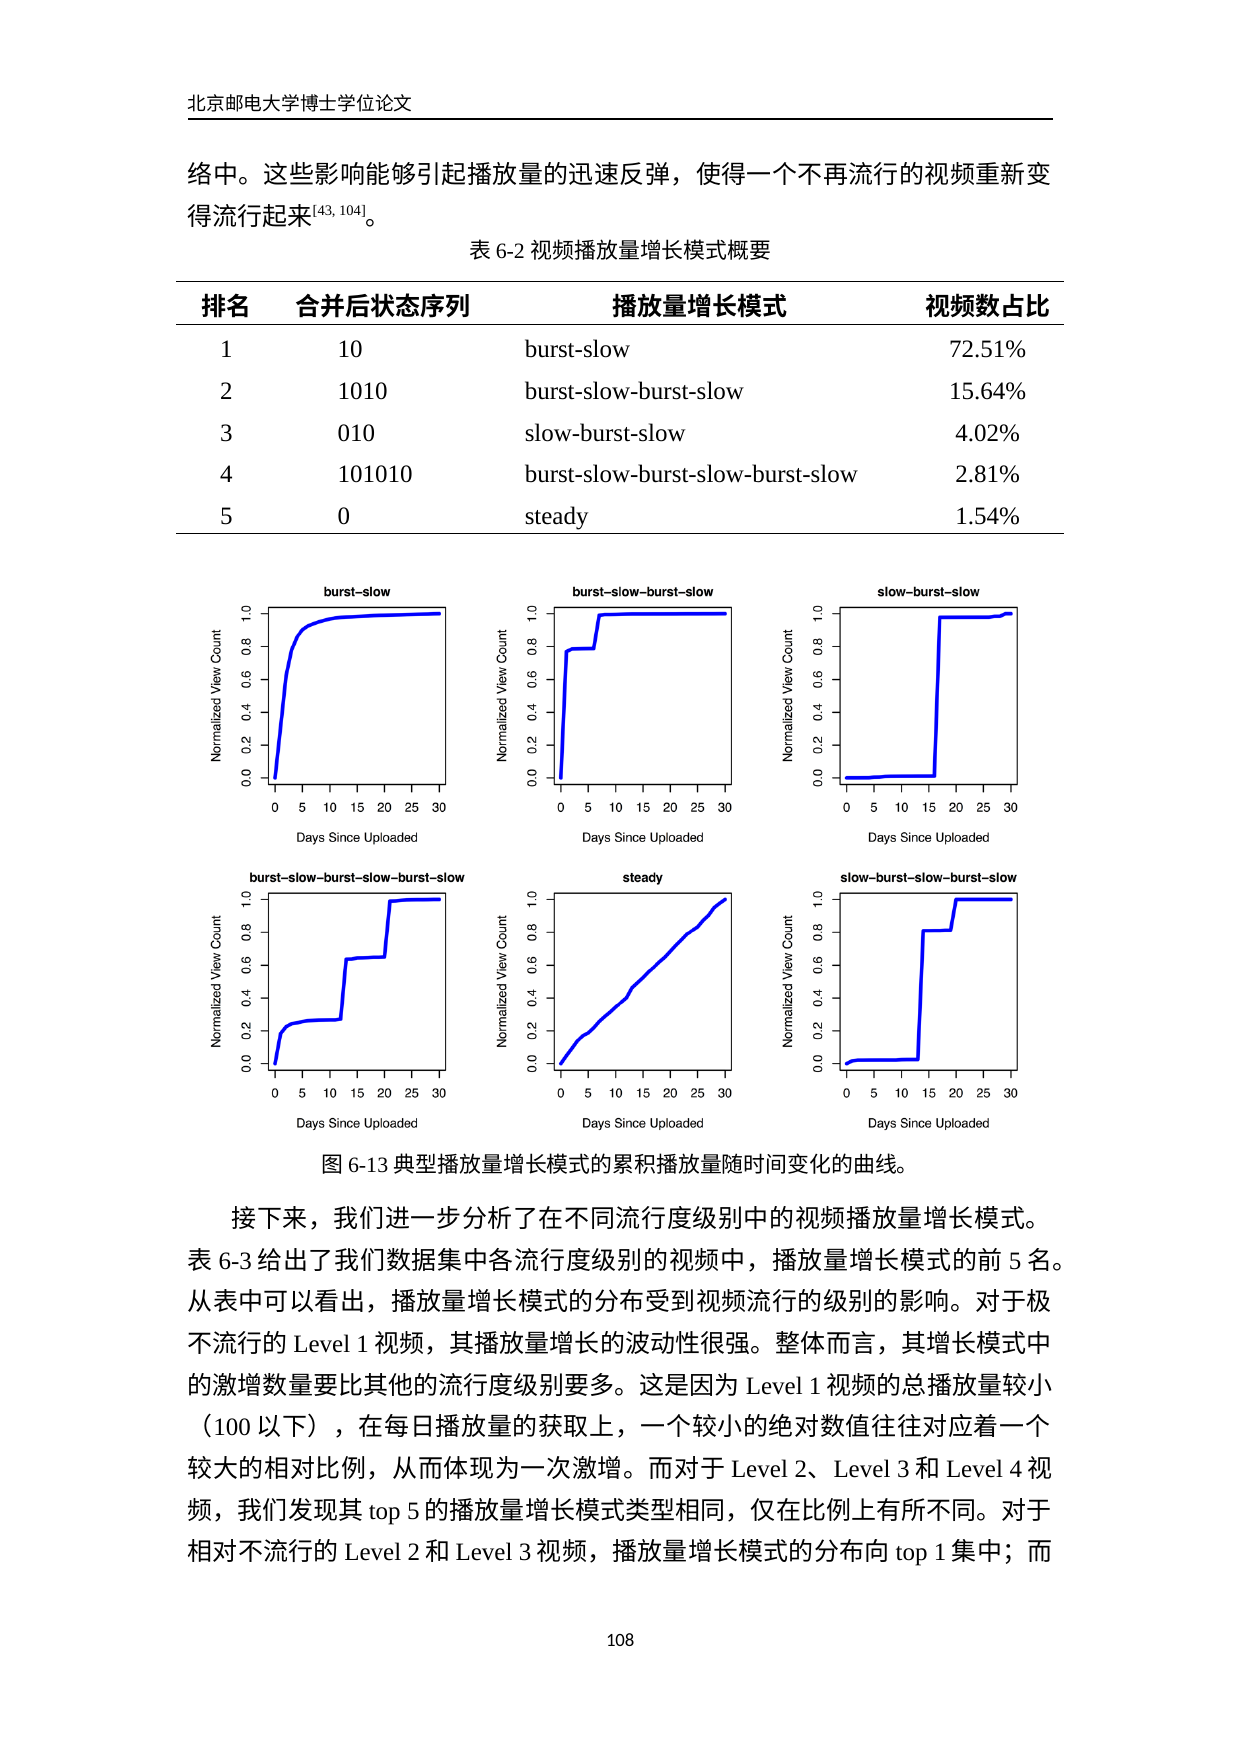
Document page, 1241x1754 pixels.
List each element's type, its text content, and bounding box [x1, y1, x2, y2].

table_cell 2 [176, 366, 276, 408]
table_cell 101010 [276, 450, 488, 491]
table_cell burst-slow-burst-slow-burst-slow [489, 450, 911, 491]
table_header 合并后状态序列 [276, 282, 488, 323]
table_cell burst-slow [489, 325, 911, 366]
table_cell slow-burst-slow [489, 408, 911, 449]
table_cell 1010 [276, 366, 488, 408]
text 图6-13 典型播放量增长模式的累积播放量随时间变化的曲线。 [187, 1147, 1053, 1178]
table_header 排名 [176, 282, 276, 323]
table_cell 10 [276, 325, 488, 366]
table_cell 4 [176, 450, 276, 491]
table_cell 010 [276, 408, 488, 449]
table_cell 0 [276, 491, 488, 533]
table_cell 1 [176, 325, 276, 366]
table_cell 72.51% [911, 325, 1064, 366]
table_header 播放量增长模式 [489, 282, 911, 323]
table_cell 15.64% [911, 366, 1064, 408]
text 表6-2 视频播放量增长模式概要 [187, 233, 1053, 265]
table_cell 2.81% [911, 450, 1064, 491]
table_cell 3 [176, 408, 276, 449]
table_cell steady [489, 491, 911, 533]
table_cell 1.54% [911, 491, 1064, 533]
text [187, 1194, 1053, 1569]
table_cell 5 [176, 491, 276, 533]
table_header 视频数占比 [911, 282, 1064, 323]
table_cell burst-slow-burst-slow [489, 366, 911, 408]
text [187, 150, 1053, 233]
table_cell 4.02% [911, 408, 1064, 449]
picture [192, 575, 1049, 1147]
